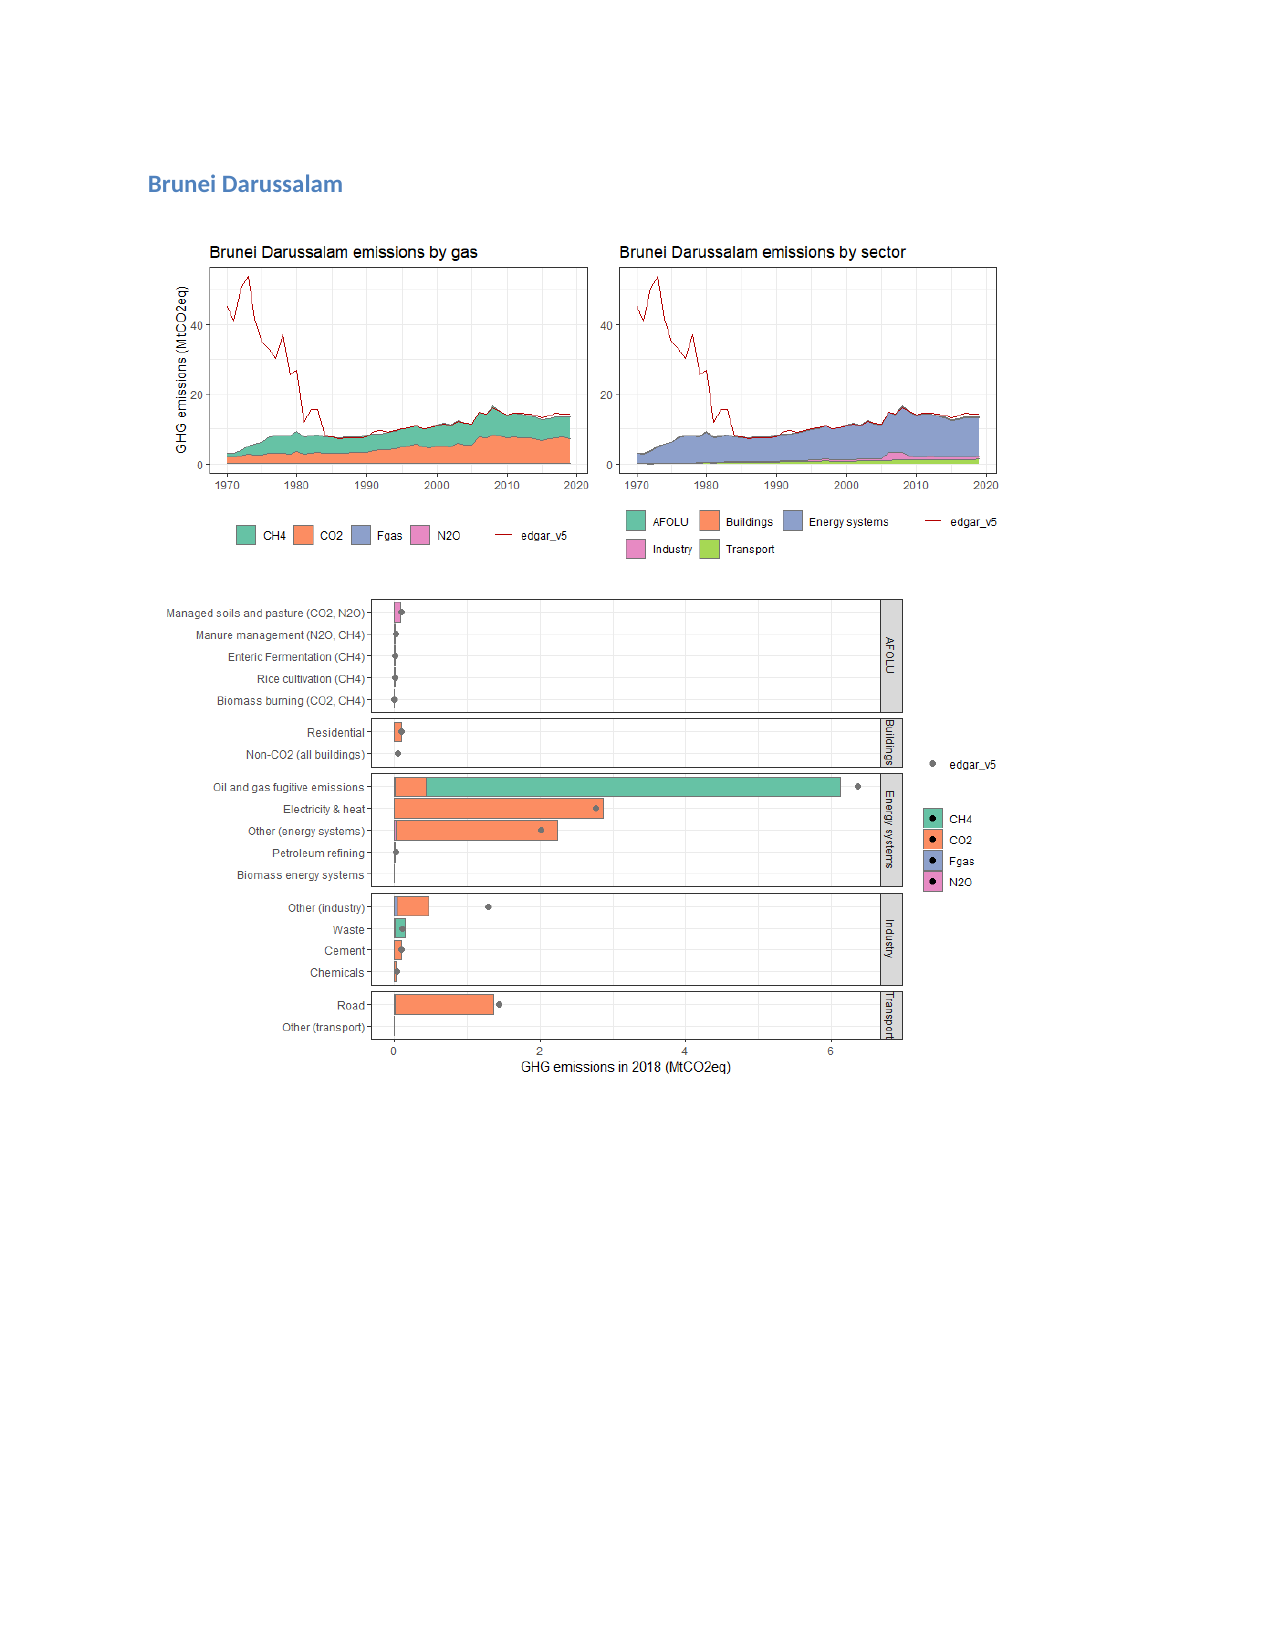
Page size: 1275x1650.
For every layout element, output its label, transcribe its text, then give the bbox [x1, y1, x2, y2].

picture [147, 217, 1023, 1093]
subtitle Brunei Darussalam [148, 168, 1127, 199]
